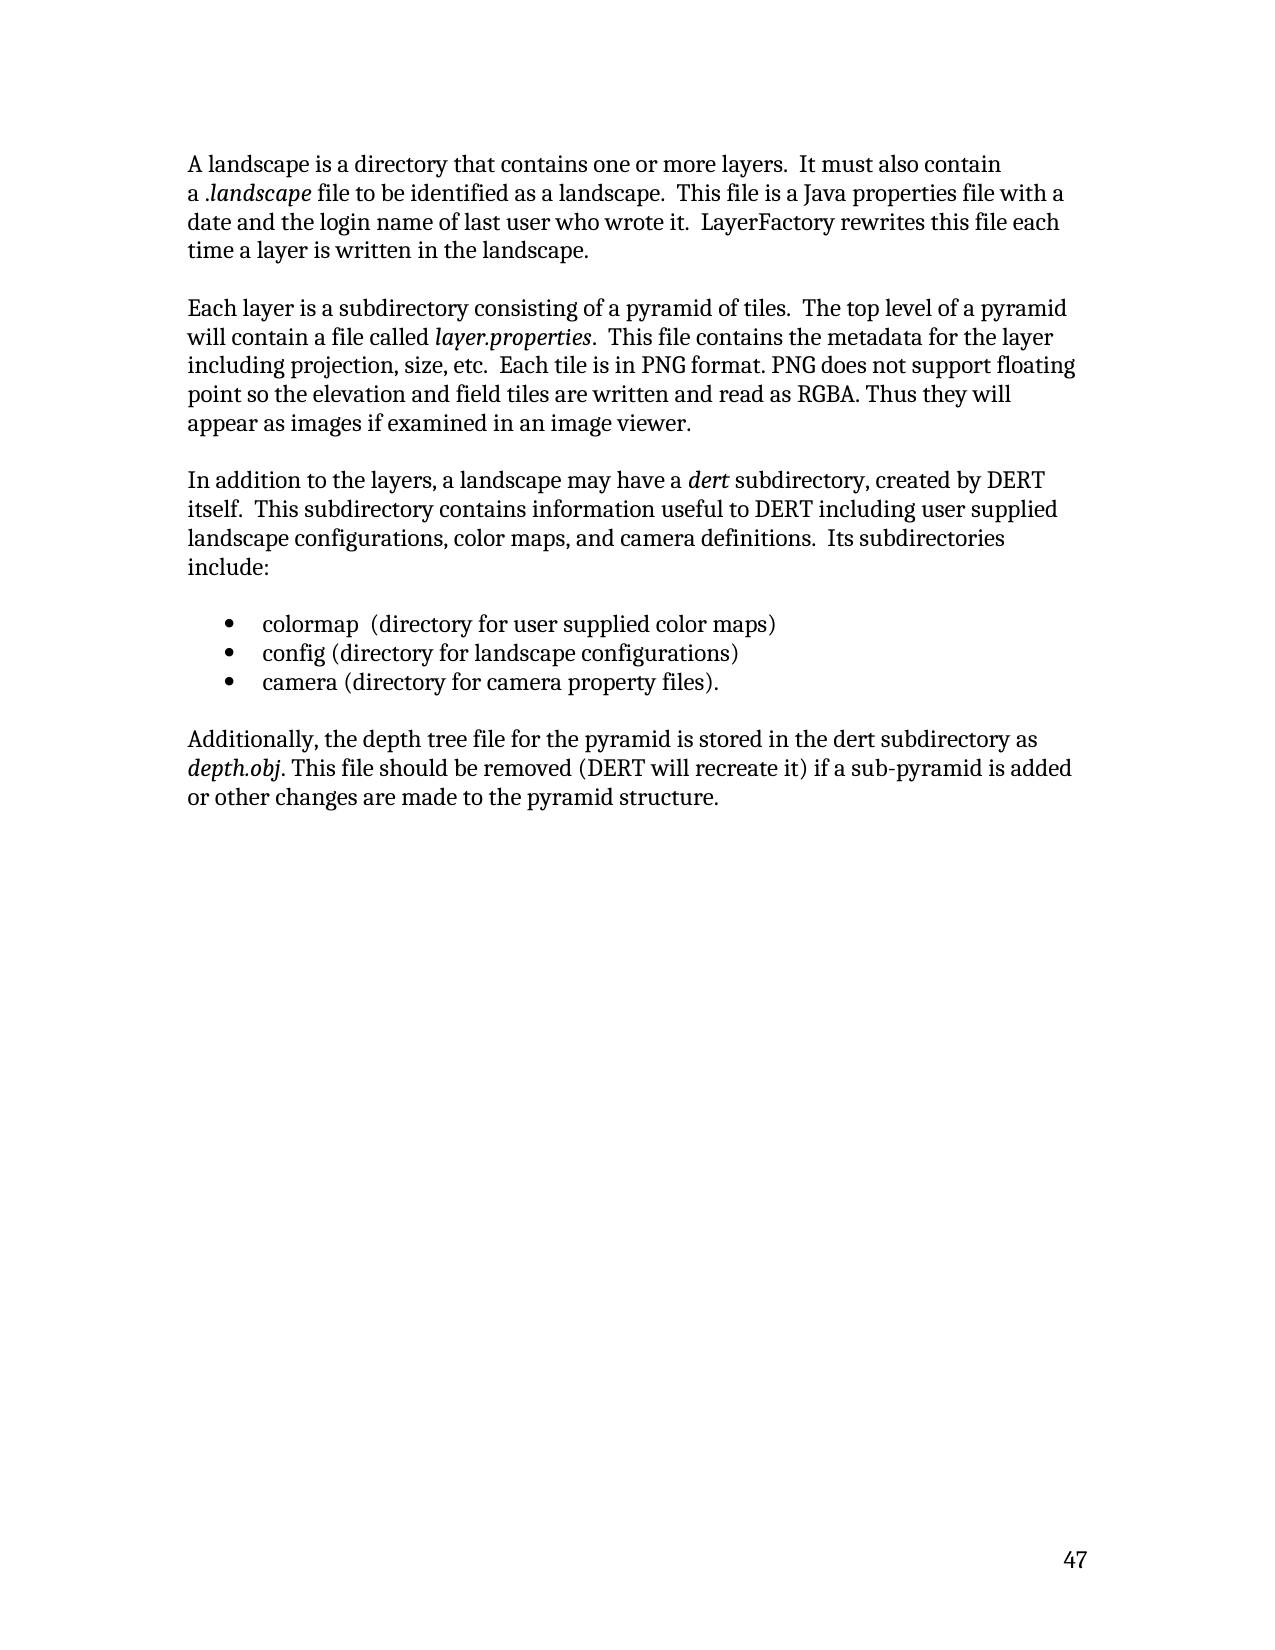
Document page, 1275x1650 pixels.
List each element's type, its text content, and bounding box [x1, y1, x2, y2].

list config (directory for landscape configurations) [225, 639, 1087, 667]
text Each layer is a subdirectory consisting of a pyramid of tiles. The top level of a pyramid will contain a file called layer.properties. This file contains the metadata for the layer including projection, size, etc. Each tile is in PNG format. PNG does not support floating point so the elevation and field tiles are written and read as RGBA. Thus they will appear as images if examined in an image viewer. [187, 294, 1087, 437]
text Additionally, the depth tree file for the pyramid is stored in the dert subdirectory as depth.obj. This file should be removed (DERT will recreate it) if a sub-pyramid is added or other changes are made to the pyramid structure. [187, 725, 1087, 811]
text In addition to the layers, a landscape may have a dert subdirectory, created by DERT itself. This subdirectory contains information useful to DERT including user supplied landscape configurations, color maps, and camera definitions. Its subdirectories include: [187, 466, 1087, 581]
list camera (directory for camera property files). [225, 667, 1087, 696]
list colormap (directory for user supplied color maps) [225, 610, 1087, 639]
text A landscape is a directory that contains one or more layers. It must also contain a .landscape file to be identified as a landscape. This file is a Java properties file with a date and the login name of last user who wrote it. LayerFactory rewrites this file each time a layer is written in the landscape. [187, 150, 1087, 265]
